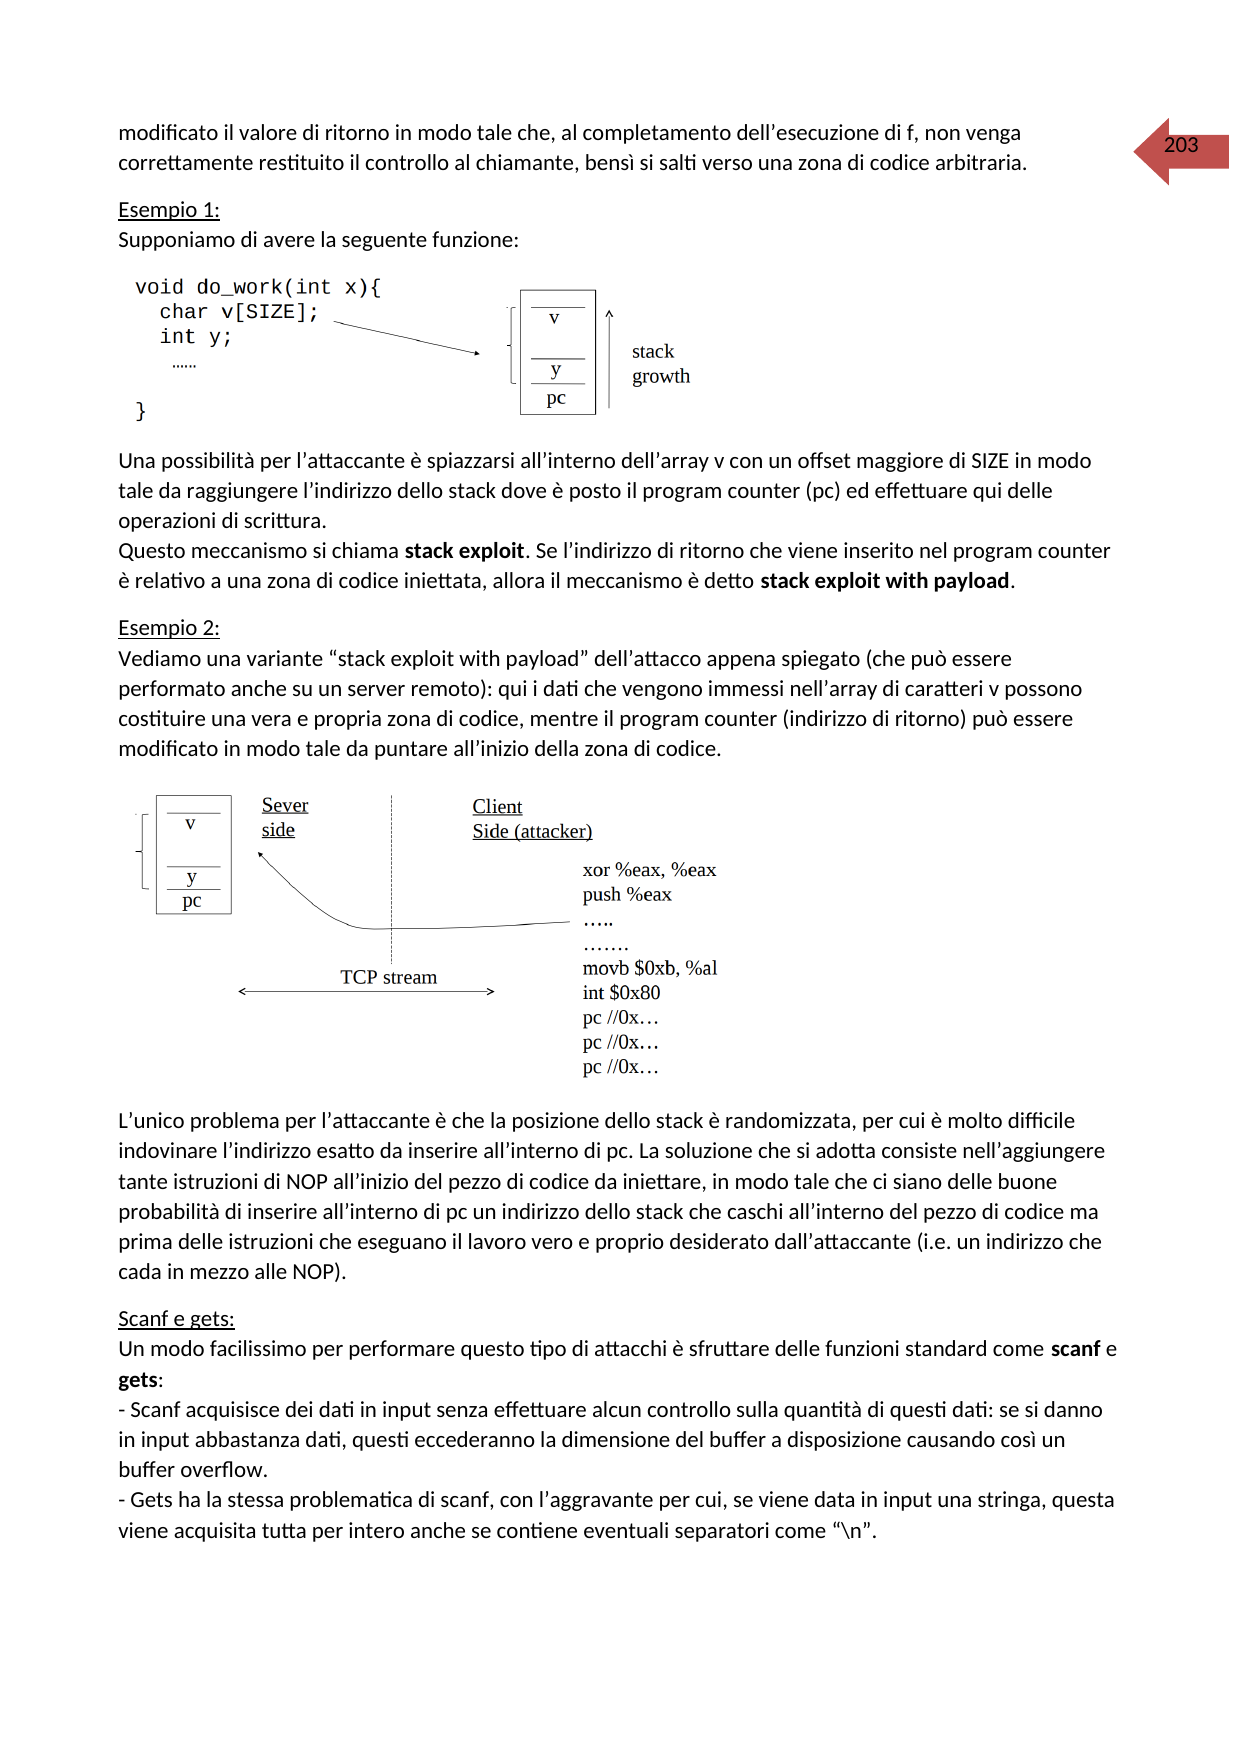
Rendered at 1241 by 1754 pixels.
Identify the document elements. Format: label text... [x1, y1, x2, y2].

text Esempio 2: Vediamo una variante “stack exploit with payload” dell’attacco appena spiegato (che può essere performato anche su un server remoto): qui i dati che vengono immessi nell’array di caratteri v possono costituire una vera e propria zona di codice, mentre il program counter (indirizzo di ritorno) può essere modificato in modo tale da puntare all’inizio della zona di codice. [118, 613, 1122, 762]
text Scanf e gets: Un modo facilissimo per performare questo tipo di attacchi è sfruttare delle funzioni standard come scanf e gets: - Scanf acquisisce dei dati in input senza effettuare alcun controllo sulla quantità di questi dati: se si danno in input abbastanza dati, questi eccederanno la dimensione del buffer a disposizione causando così un buffer overflow. - Gets ha la stessa problematica di scanf, con l’aggravante per cui, se viene data in input una stringa, questa viene acquisita tutta per intero anche se contiene eventuali separatori come “\n”. [118, 1304, 1122, 1544]
text Una possibilità per l’attaccante è spiazzarsi all’interno dell’array v con un offset maggiore di SIZE in modo tale da raggiungere l’indirizzo dello stack dove è posto il program counter (pc) ed effettuare qui delle operazioni di scrittura. Questo meccanismo si chiama stack exploit. Se l’indirizzo di ritorno che viene inserito nel program counter è relativo a una zona di codice iniettata, allora il meccanismo è detto stack exploit with payload. [118, 446, 1122, 595]
picture [118, 781, 733, 1088]
picture [118, 272, 701, 427]
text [118, 118, 1122, 176]
text L’unico problema per l’attaccante è che la posizione dello stack è randomizzata, per cui è molto difficile indovinare l’indirizzo esatto da inserire all’interno di pc. La soluzione che si adotta consiste nell’aggiungere tante istruzioni di NOP all’inizio del pezzo di codice da iniettare, in modo tale che ci siano delle buone probabilità di inserire all’interno di pc un indirizzo dello stack che caschi all’interno del pezzo di codice ma prima delle istruzioni che eseguano il lavoro vero e proprio desiderato dall’attaccante (i.e. un indirizzo che cada in mezzo alle NOP). [118, 1106, 1122, 1285]
text Esempio 1: Supponiamo di avere la seguente funzione: [118, 195, 1122, 253]
